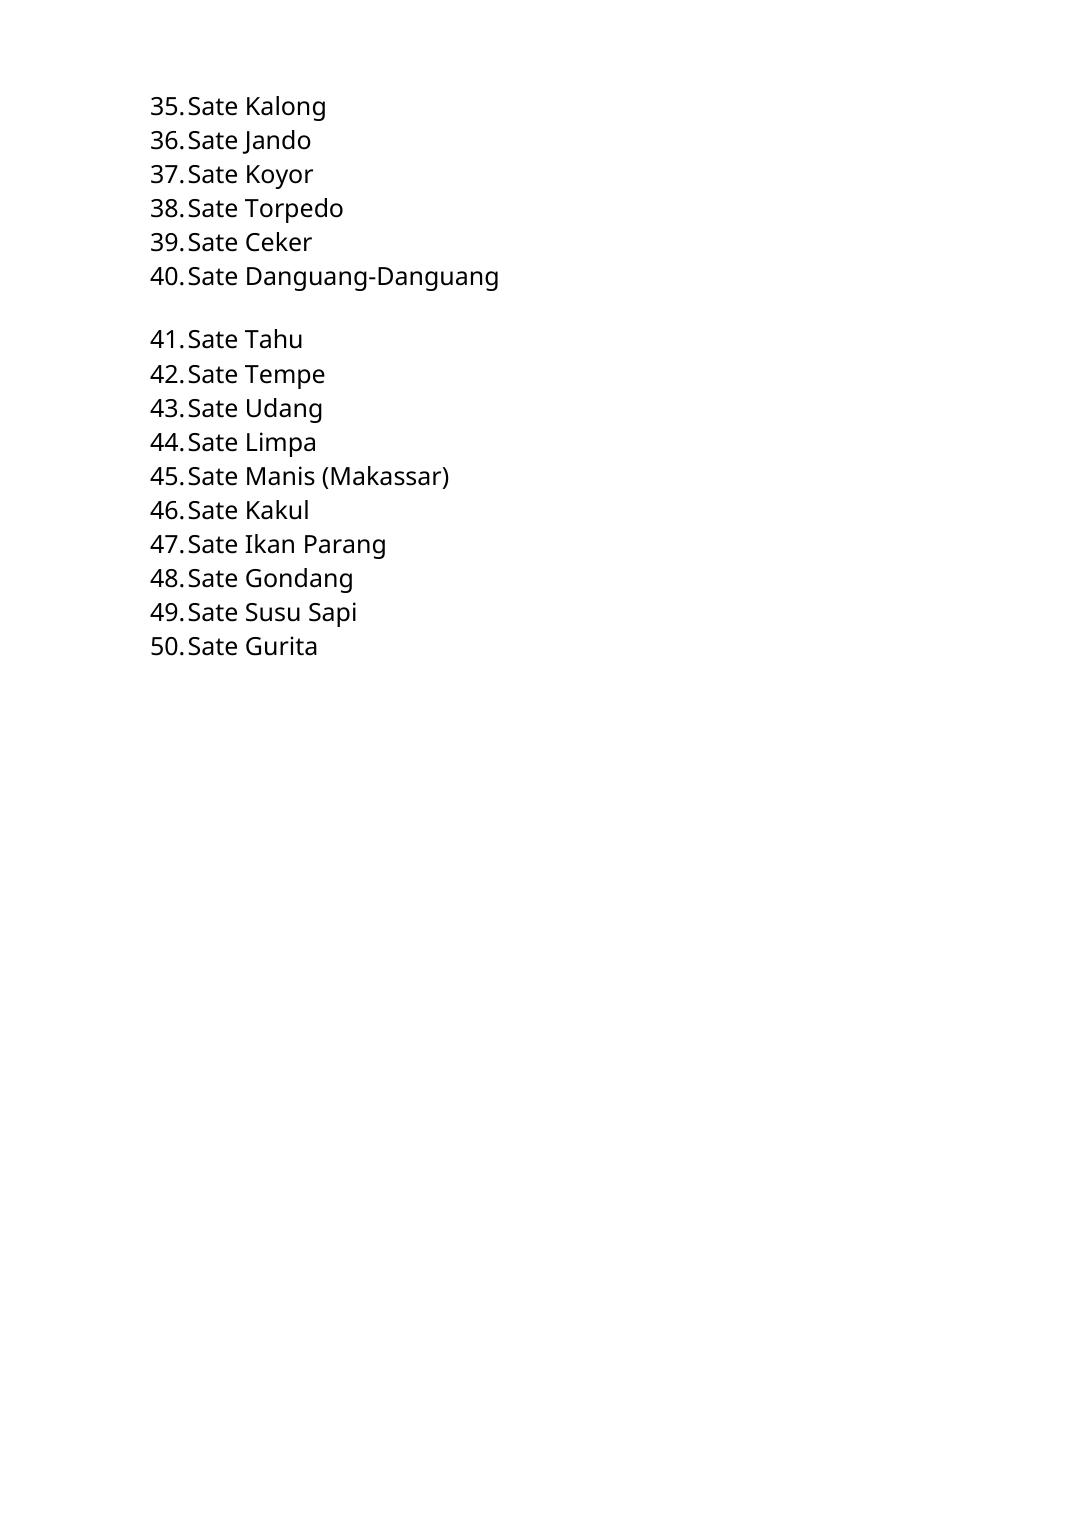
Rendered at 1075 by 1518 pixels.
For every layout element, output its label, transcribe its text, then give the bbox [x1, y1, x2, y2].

list Sate Tahu [150, 322, 962, 356]
list Sate Limpa [150, 424, 962, 458]
list Sate Tempe [150, 356, 962, 390]
list Sate Udang [150, 390, 962, 424]
list Sate Torpedo [150, 191, 962, 225]
list Sate Manis (Makassar) [150, 458, 962, 492]
list Sate Jando [150, 123, 962, 157]
list Sate Susu Sapi [150, 595, 962, 629]
list Sate Koyor [150, 157, 962, 191]
list Sate Ceker [150, 225, 962, 259]
list Sate Kakul [150, 492, 962, 527]
list Sate Ikan Parang [150, 527, 962, 561]
list Sate Kalong [150, 89, 962, 123]
list Sate Danguang-Danguang [150, 259, 962, 293]
list Sate Gondang [150, 561, 962, 595]
list Sate Gurita [150, 629, 962, 663]
